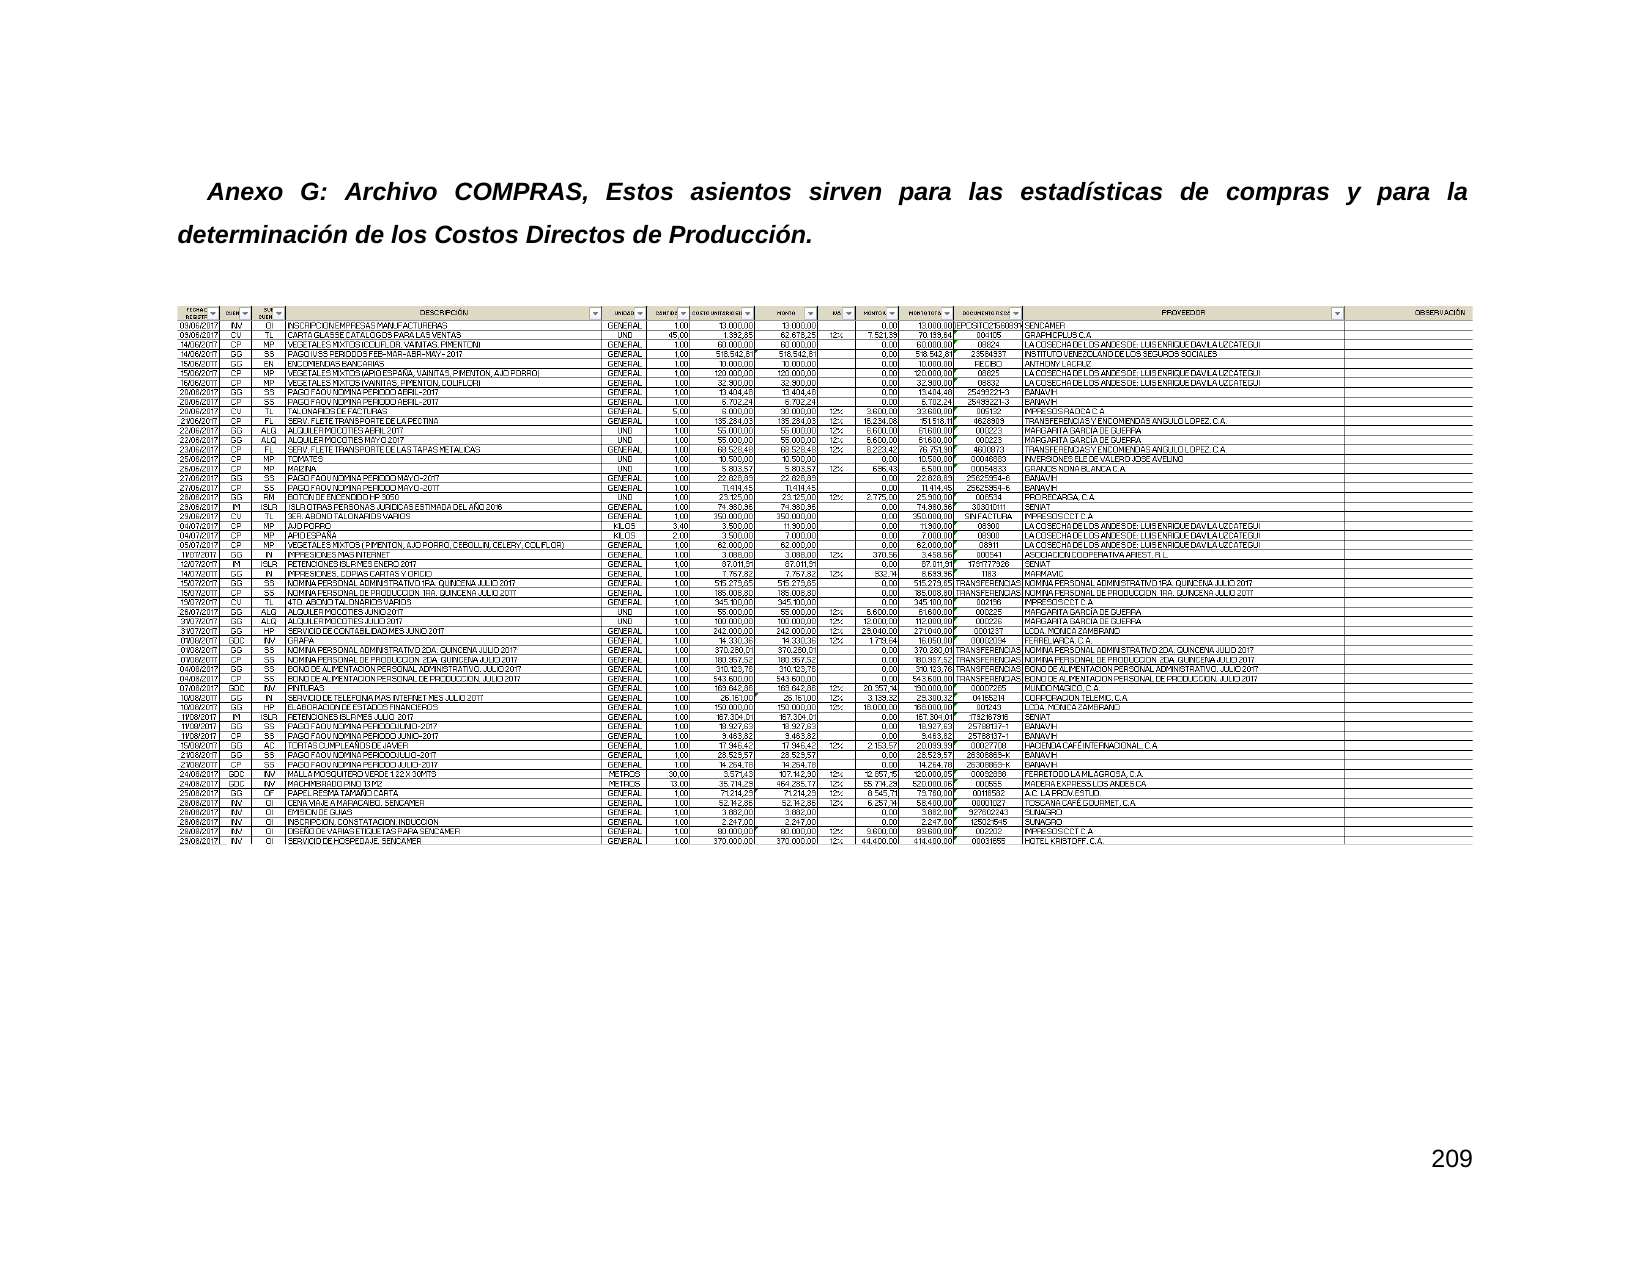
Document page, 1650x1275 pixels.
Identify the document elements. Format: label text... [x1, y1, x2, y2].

picture [177, 306, 1473, 845]
text Anexo G: Archivo COMPRAS, Estos asientos sirven para las estadísticas de compras y para la determinación de los Costos Directos de Producción. [177, 177, 1473, 249]
